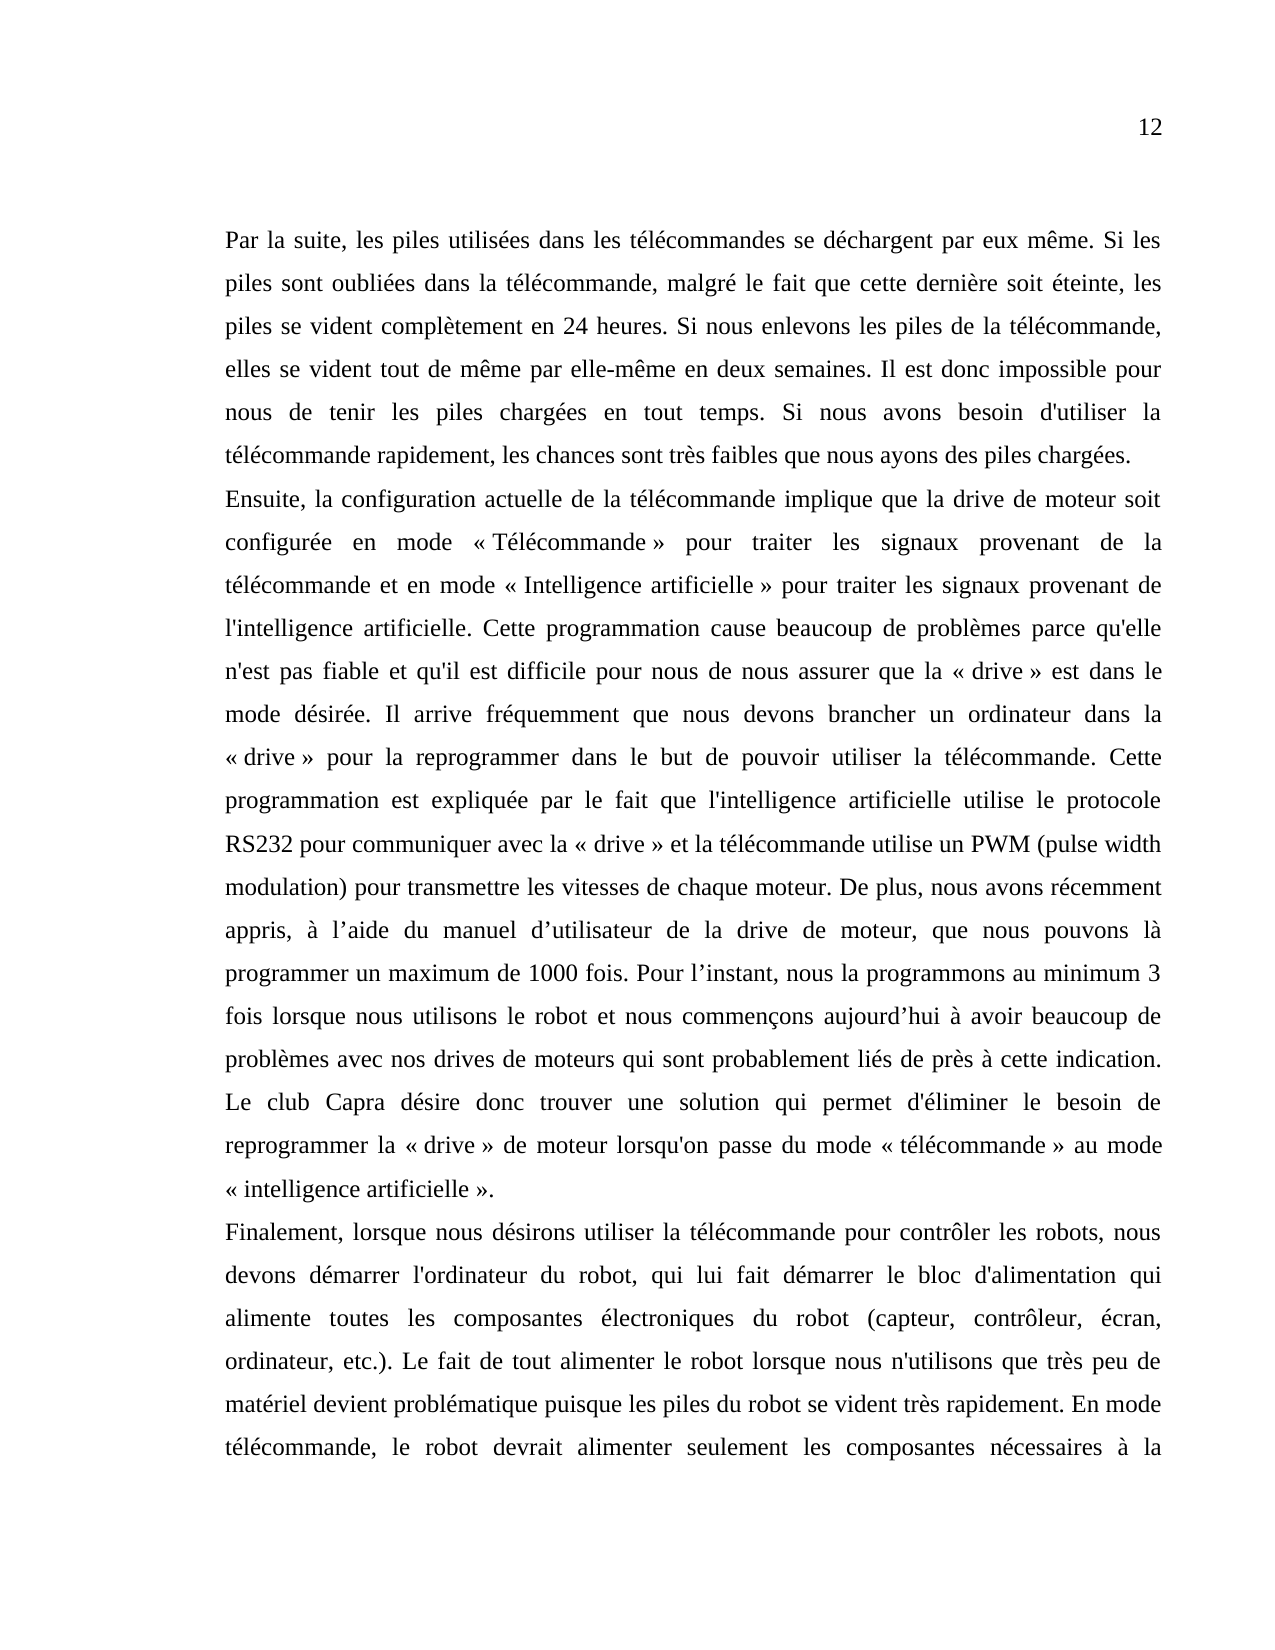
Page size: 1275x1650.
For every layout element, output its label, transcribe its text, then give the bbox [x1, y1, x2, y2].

text Par la suite, les piles utilisées dans les télécommandes se déchargent par eux même. Si les piles sont oubliées dans la télécommande, malgré le fait que cette dernière soit éteinte, les piles se vident complètement en 24 heures. Si nous enlevons les piles de la télécommande, elles se vident tout de même par elle-même en deux semaines. Il est donc impossible pour nous de tenir les piles chargées en tout temps. Si nous avons besoin d'utiliser la télécommande rapidement, les chances sont très faibles que nous ayons des piles chargées. [225, 225, 1162, 469]
text Ensuite, la configuration actuelle de la télécommande implique que la drive de moteur soit configurée en mode « Télécommande » pour traiter les signaux provenant de la télécommande et en mode « Intelligence artificielle » pour traiter les signaux provenant de l'intelligence artificielle. Cette programmation cause beaucoup de problèmes parce qu'elle n'est pas fiable et qu'il est difficile pour nous de nous assurer que la « drive » est dans le mode désirée. Il arrive fréquemment que nous devons brancher un ordinateur dans la « drive » pour la reprogrammer dans le but de pouvoir utiliser la télécommande. Cette programmation est expliquée par le fait que l'intelligence artificielle utilise le protocole RS232 pour communiquer avec la « drive » et la télécommande utilise un PWM (pulse width modulation) pour transmettre les vitesses de chaque moteur. De plus, nous avons récemment appris, à l’aide du manuel d’utilisateur de la drive de moteur, que nous pouvons là programmer un maximum de 1000 fois. Pour l’instant, nous la programmons au minimum 3 fois lorsque nous utilisons le robot et nous commençons aujourd’hui à avoir beaucoup de problèmes avec nos drives de moteurs qui sont probablement liés de près à cette indication. Le club Capra désire donc trouver une solution qui permet d'éliminer le besoin de reprogrammer la « drive » de moteur lorsqu'on passe du mode « télécommande » au mode « intelligence artificielle ». [225, 484, 1162, 1202]
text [225, 1217, 1162, 1461]
